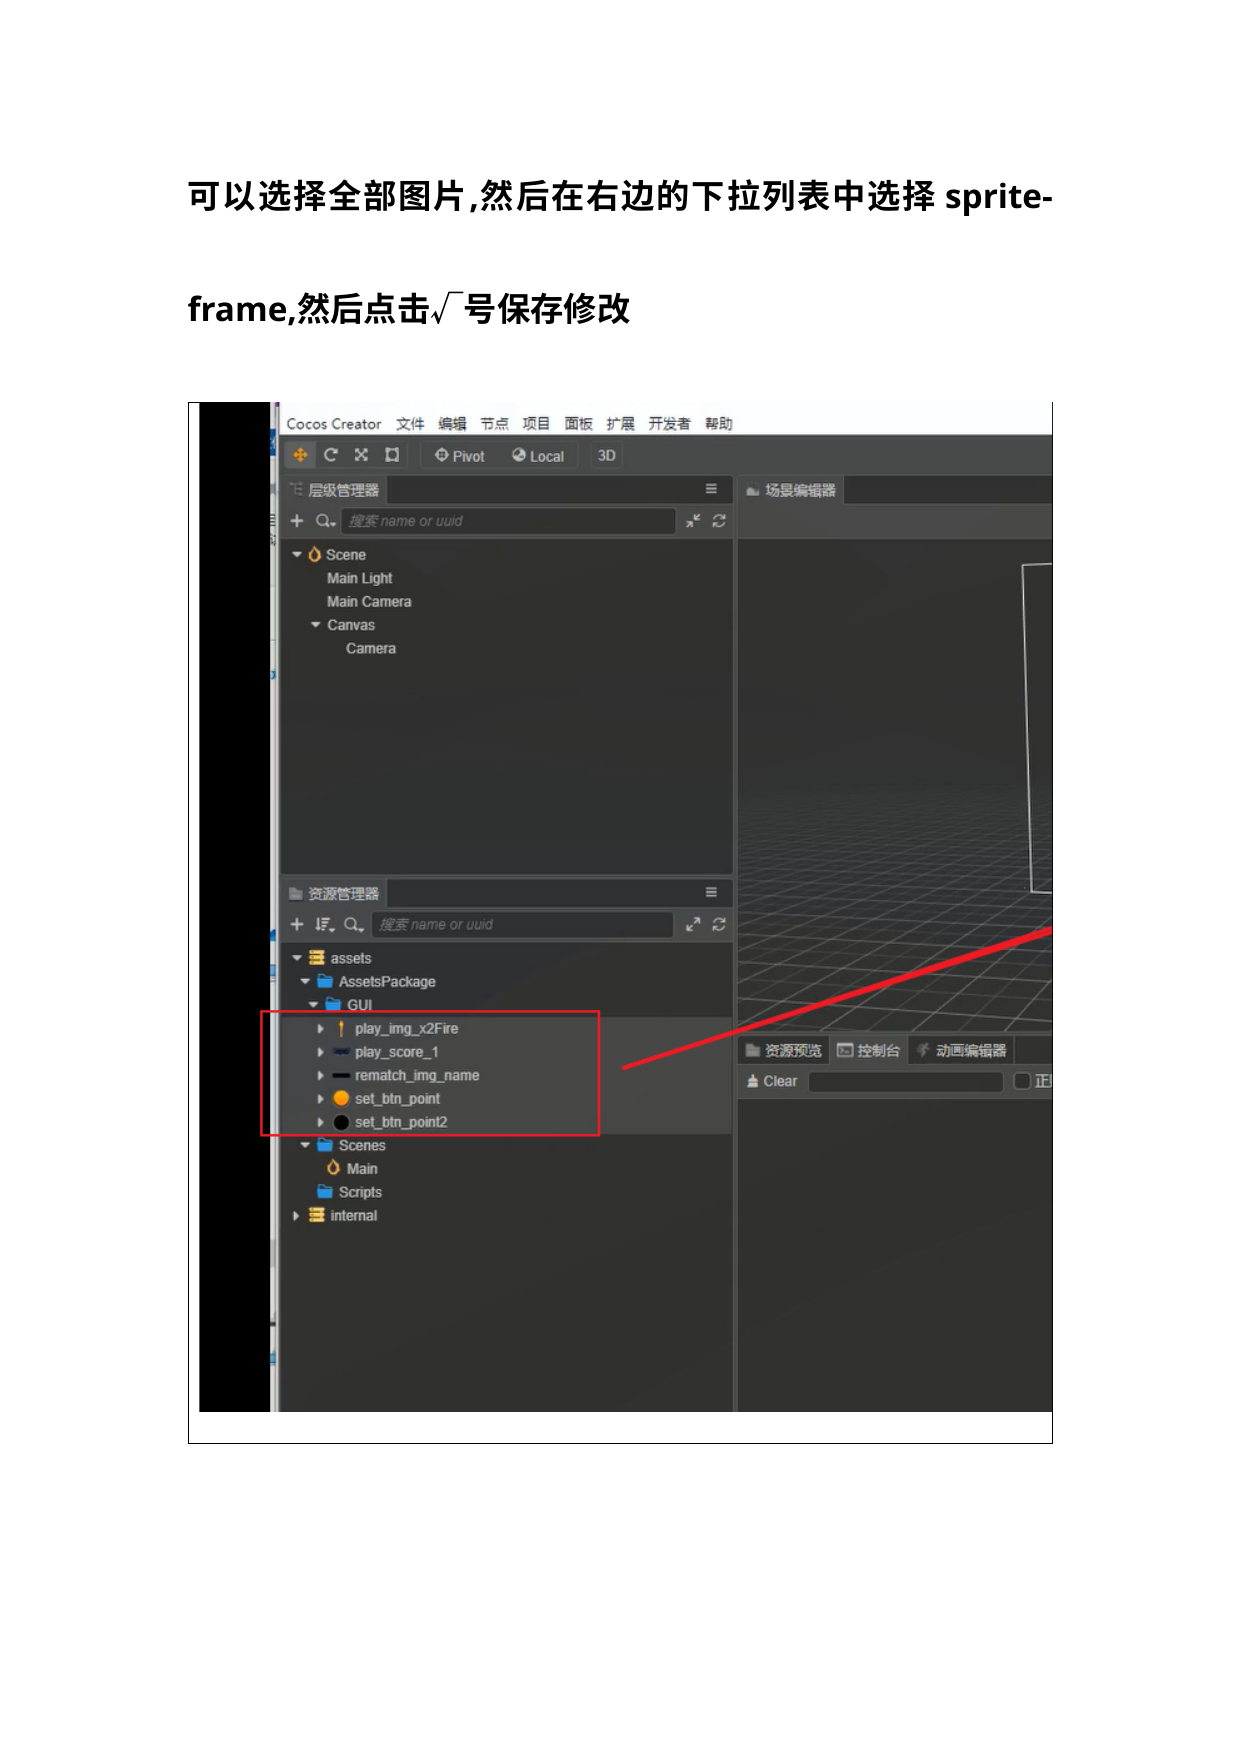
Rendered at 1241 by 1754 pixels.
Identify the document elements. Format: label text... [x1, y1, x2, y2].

table_header [189, 403, 1052, 1443]
subtitle 可以选择全部图片,然后在右边的下拉列表中选择sprite-frame,然后点击√号保存修改 [187, 162, 1053, 339]
picture [199, 402, 1053, 1412]
